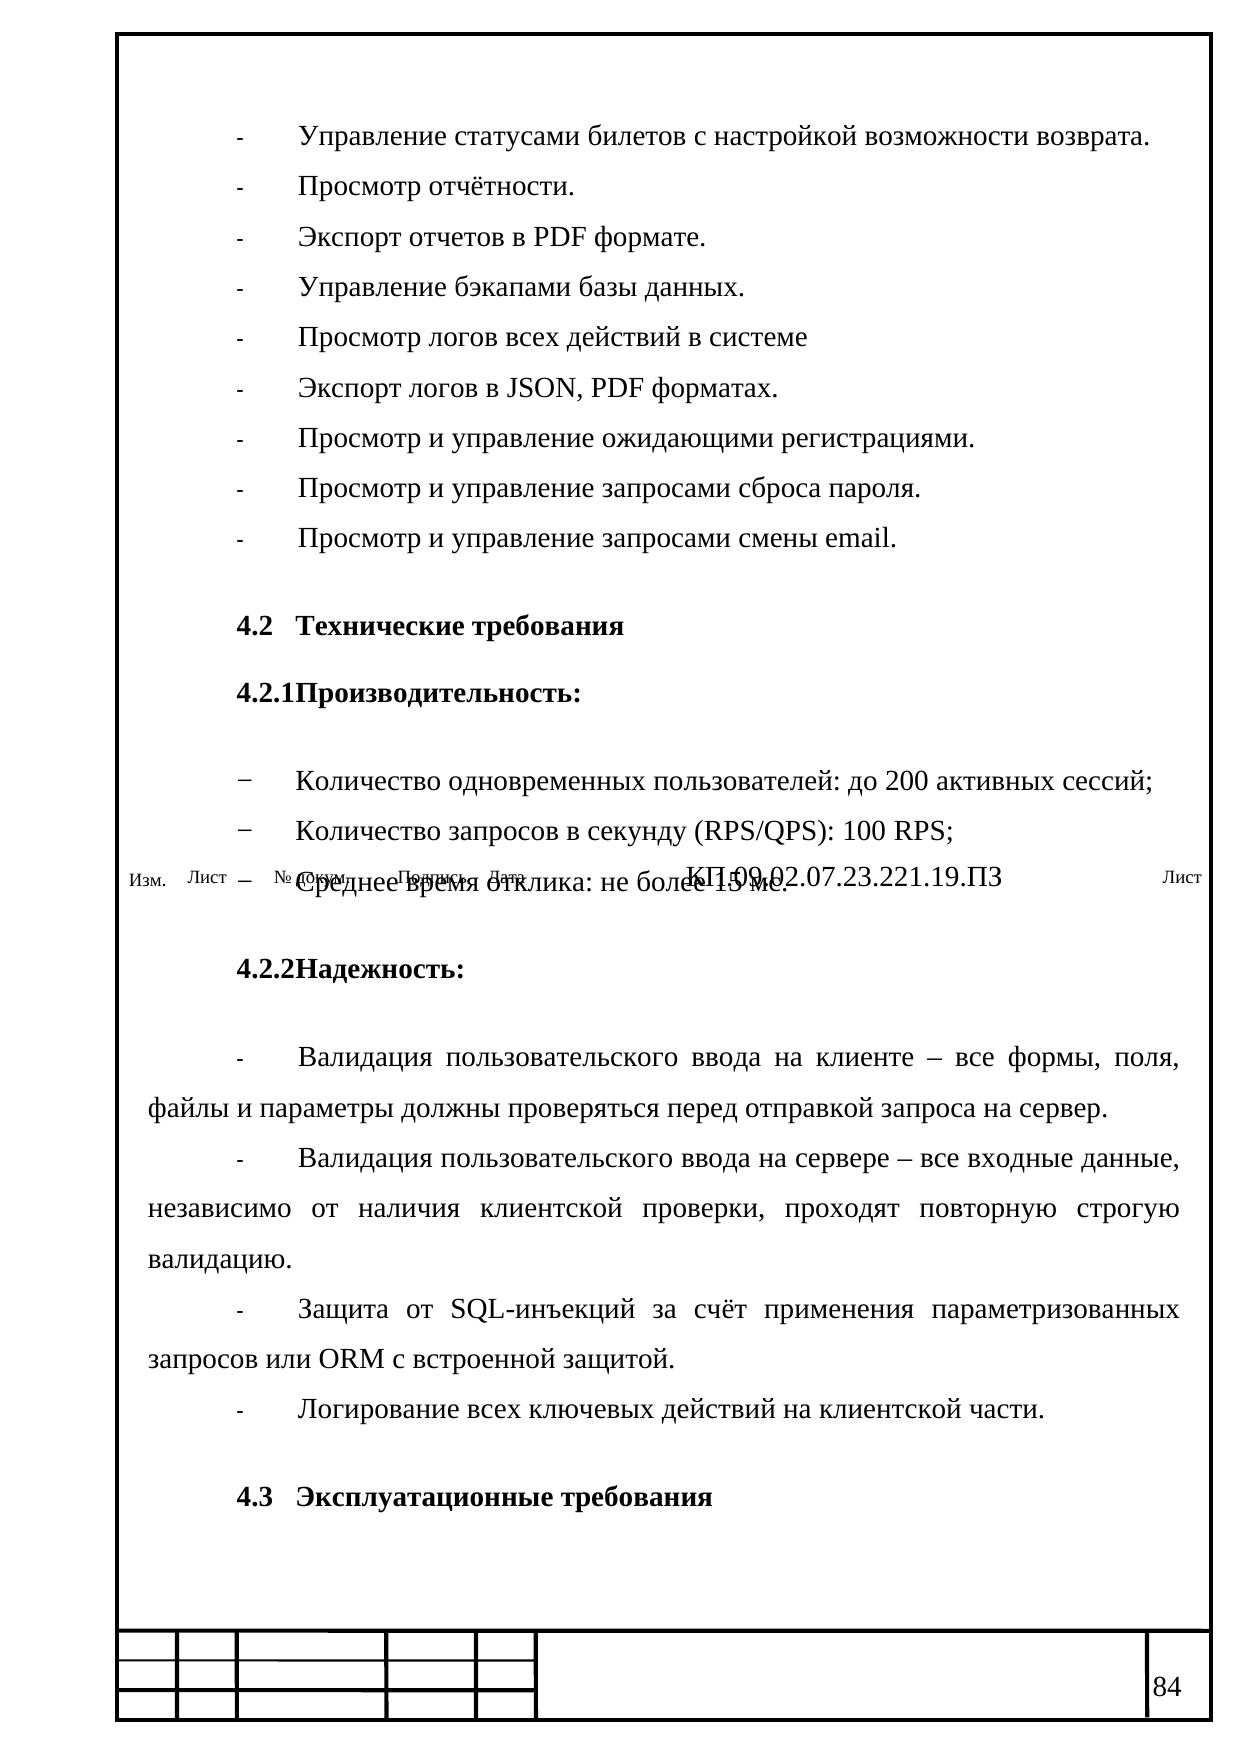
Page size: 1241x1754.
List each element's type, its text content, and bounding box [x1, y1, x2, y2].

list Валидация пользовательского ввода на сервере – все входные данные, независимо от наличия клиентской проверки, проходят повторную строгую валидацию. [148, 1140, 1181, 1274]
list Управление статусами билетов с настройкой возможности возврата. [148, 118, 1181, 152]
list Просмотр и управление запросами сброса пароля. [148, 470, 1181, 504]
list Среднее время отклика: не более 15 мс. [148, 864, 1181, 897]
list Управление бэкапами базы данных. [148, 269, 1181, 303]
list Количество запросов в секунду (RPS/QPS): 100 RPS; [148, 813, 1181, 847]
list Просмотр и управление запросами смены email. [148, 521, 1181, 554]
list Надежность: [148, 952, 1181, 985]
list Эксплуатационные требования [148, 1479, 1181, 1513]
list Защита от SQL-инъекций за счёт применения параметризованных запросов или ORM с встроенной защитой. [148, 1291, 1181, 1375]
list Просмотр и управление ожидающими регистрациями. [148, 420, 1181, 453]
list Производительность: [148, 675, 1181, 709]
list Просмотр отчётности. [148, 168, 1181, 202]
list Экспорт отчетов в PDF формате. [148, 219, 1181, 252]
list Экспорт логов в JSON, PDF форматах. [148, 370, 1181, 403]
list Валидация пользовательского ввода на клиенте – все формы, поля, файлы и параметры должны проверяться перед отправкой запроса на сервер. [148, 1039, 1181, 1123]
list Просмотр логов всех действий в системе [148, 319, 1181, 353]
list Количество одновременных пользователей: до 200 активных сессий; [148, 763, 1181, 797]
list Технические требования [148, 608, 1181, 642]
list Логирование всех ключевых действий на клиентской части. [148, 1392, 1181, 1425]
